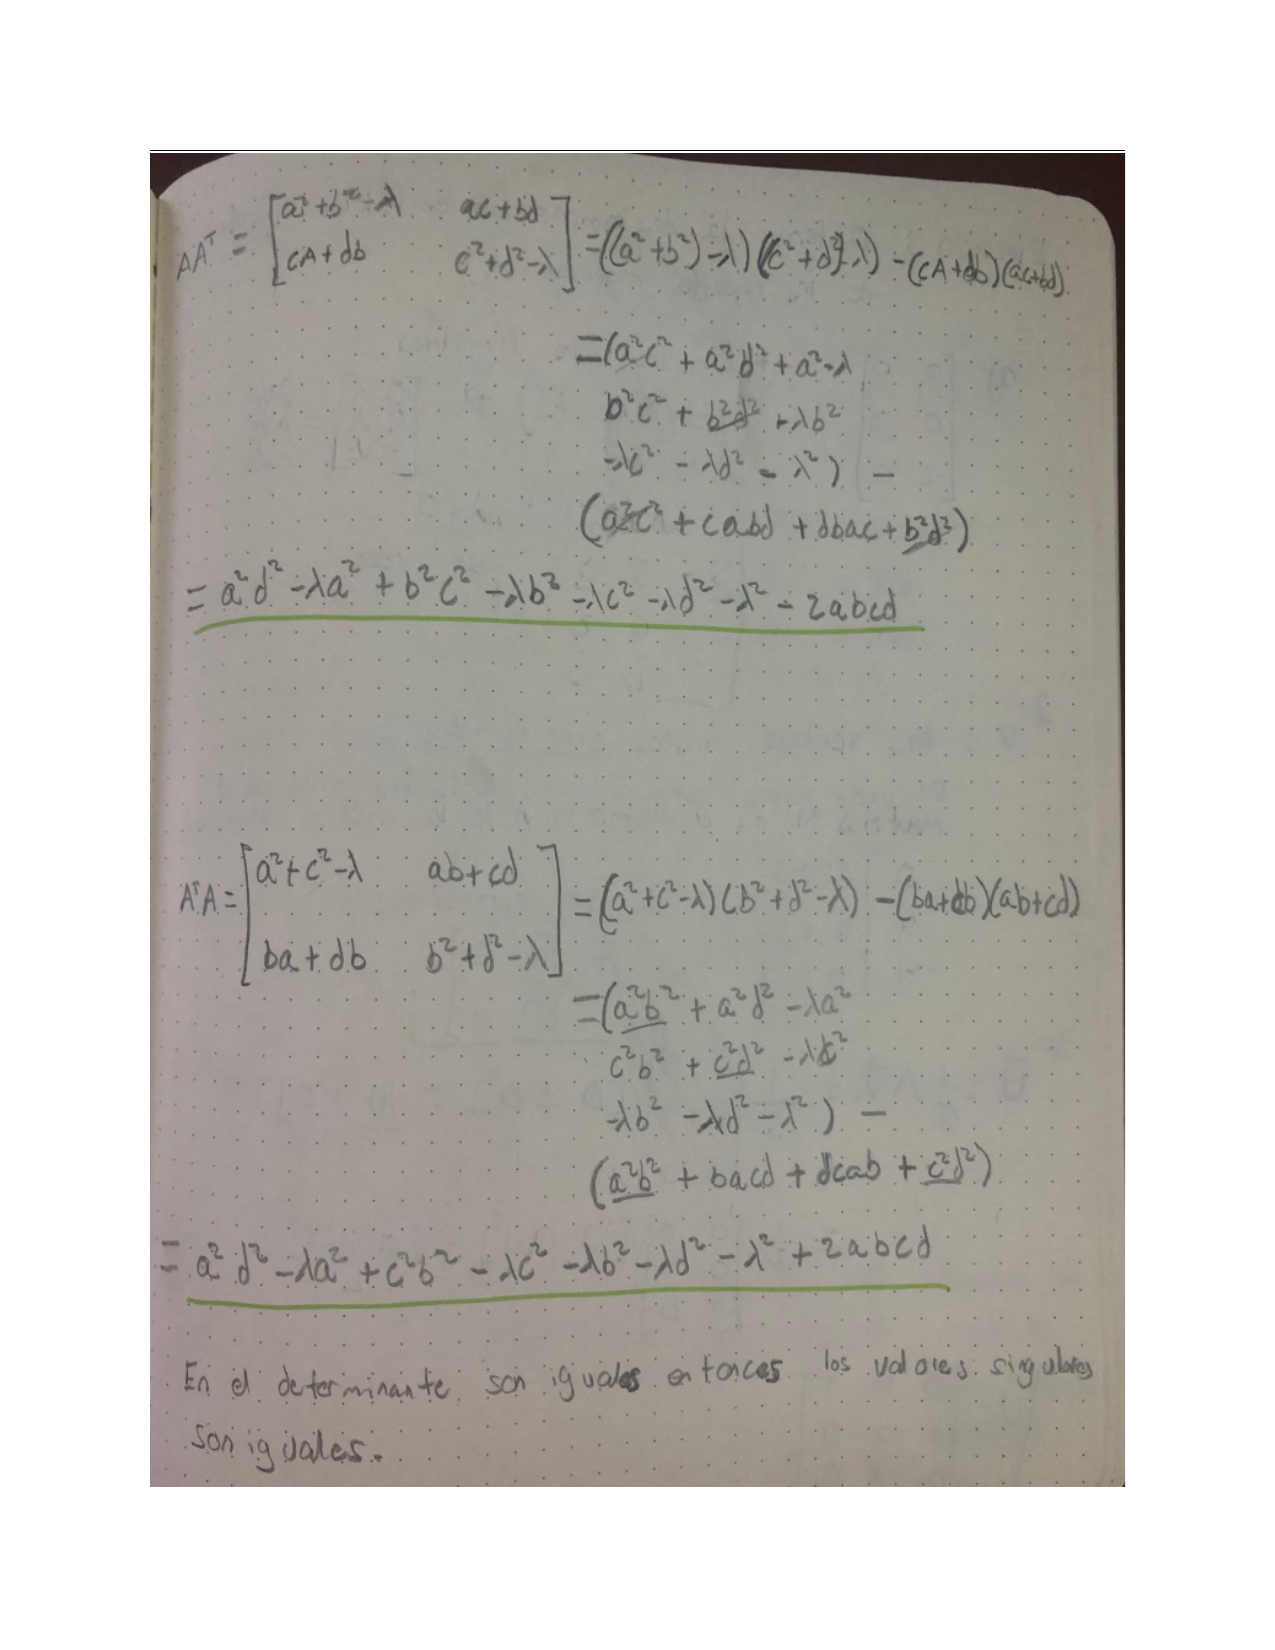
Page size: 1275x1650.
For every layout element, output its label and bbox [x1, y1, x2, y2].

picture [150, 153, 1125, 1487]
